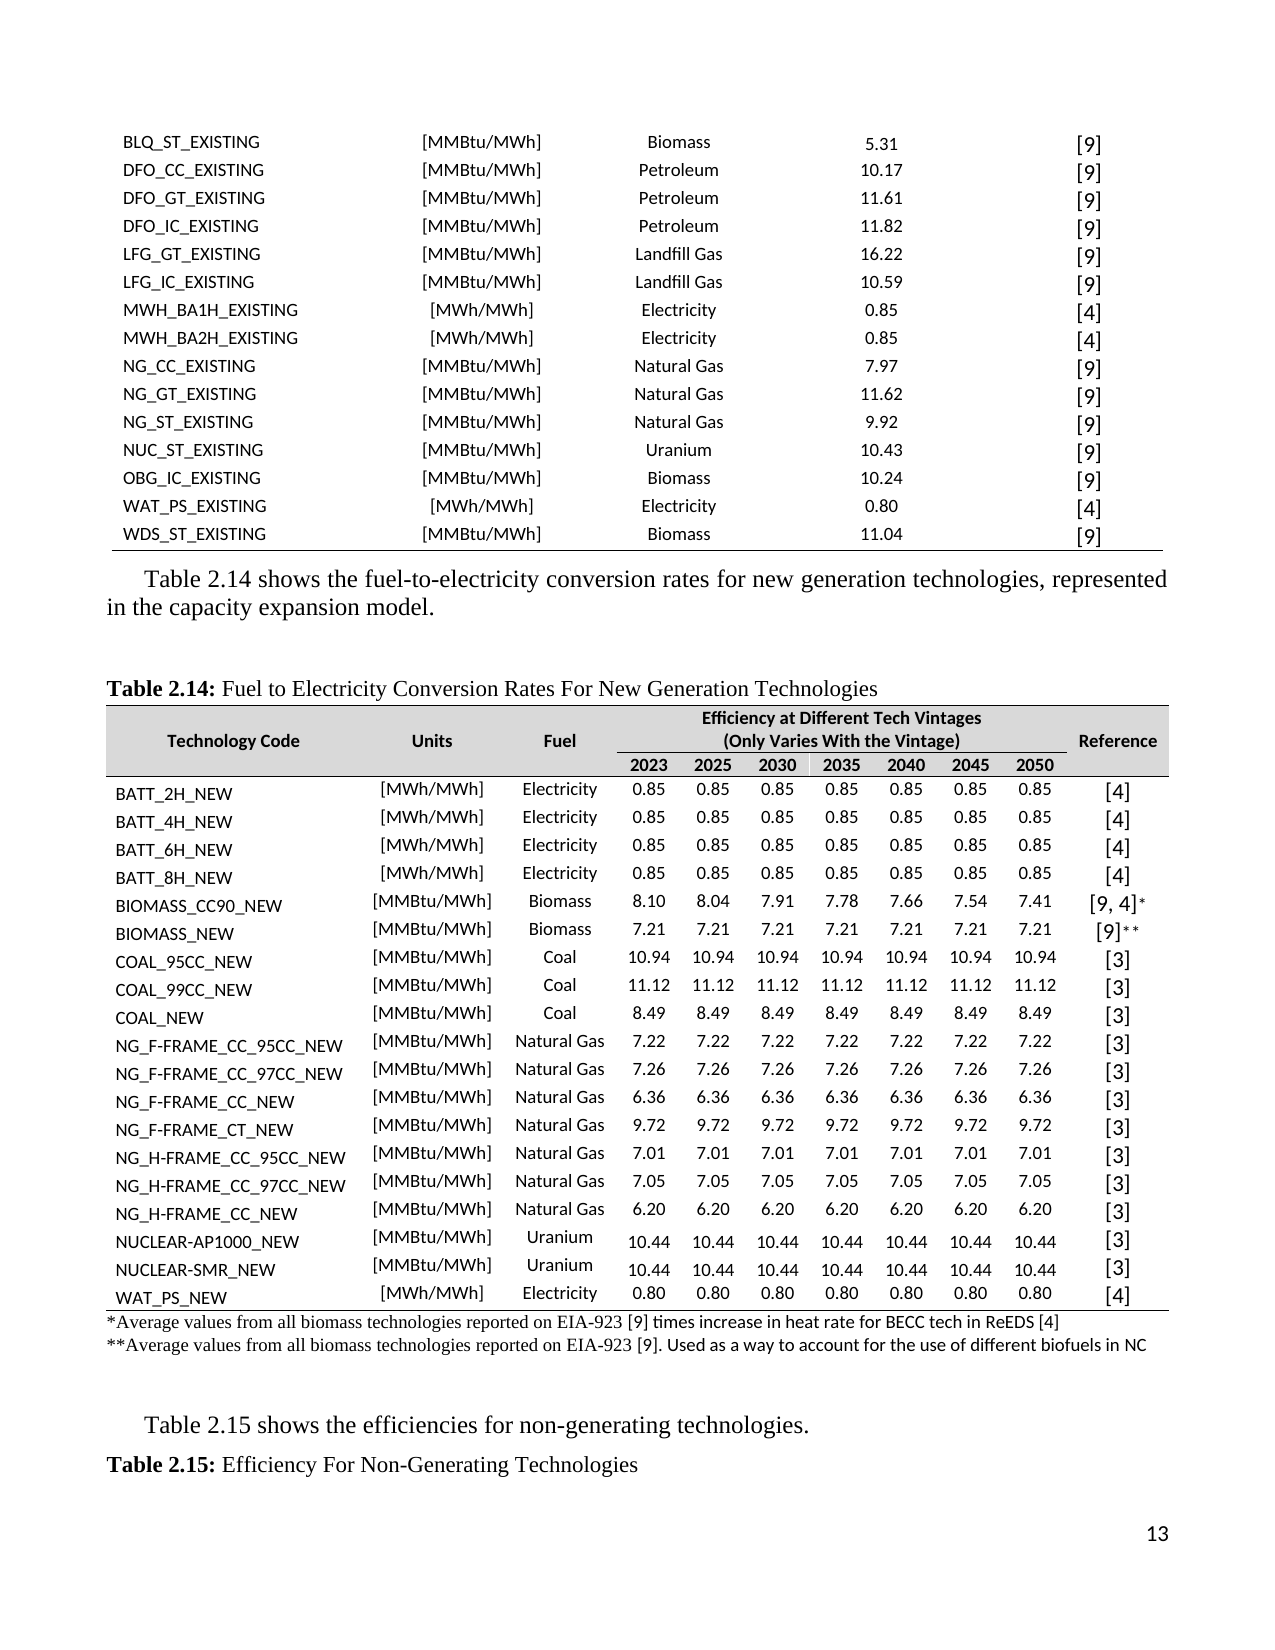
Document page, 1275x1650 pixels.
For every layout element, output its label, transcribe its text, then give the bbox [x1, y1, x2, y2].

table_cell 9.72 [617, 1113, 681, 1141]
table_cell [MMBtu/MWh] [354, 214, 610, 242]
table_cell Uranium [503, 1225, 617, 1253]
table_cell [MMBtu/MWh] [361, 945, 503, 973]
table_cell Coal [503, 945, 617, 973]
table_cell 10.44 [617, 1225, 681, 1253]
table_cell 10.94 [617, 945, 681, 973]
table_cell [MMBtu/MWh] [361, 889, 503, 917]
table_cell [MMBtu/MWh] [361, 917, 503, 945]
table_cell 0.85 [617, 777, 681, 805]
table_cell Biomass [503, 889, 617, 917]
table_cell 9.72 [938, 1113, 1003, 1141]
table_cell Petroleum [610, 186, 748, 214]
table_cell Petroleum [610, 158, 748, 186]
table_cell Electricity [503, 861, 617, 889]
table_cell [1067, 805, 1169, 833]
table_cell [MMBtu/MWh] [361, 1113, 503, 1141]
table_cell 6.20 [874, 1198, 938, 1225]
table_cell 7.22 [810, 1029, 874, 1057]
table_cell [1067, 1169, 1169, 1197]
table_cell 7.01 [1003, 1141, 1067, 1169]
table_cell NG_ST_EXISTING [112, 410, 354, 438]
table_cell 7.26 [681, 1057, 745, 1085]
table_cell [1067, 973, 1169, 1001]
table_cell 9.72 [1003, 1113, 1067, 1141]
table_cell LFG_GT_EXISTING [112, 242, 354, 270]
table_cell 0.85 [810, 861, 874, 889]
table_cell NG_F-FRAME_CT_NEW [106, 1113, 361, 1141]
table_cell 10.44 [617, 1254, 681, 1281]
table_cell 7.05 [617, 1169, 681, 1197]
table_cell [1015, 522, 1163, 550]
table_cell [1015, 242, 1163, 270]
table_cell Biomass [610, 466, 748, 494]
table_cell 6.36 [810, 1085, 874, 1113]
table_cell 0.85 [938, 833, 1003, 861]
table_cell Electricity [503, 833, 617, 861]
table_cell 10.44 [874, 1254, 938, 1281]
table_cell 10.94 [681, 945, 745, 973]
table_cell 10.44 [810, 1254, 874, 1281]
table_cell Electricity [503, 777, 617, 805]
table_cell 0.80 [748, 494, 1014, 522]
table_cell 7.21 [1003, 917, 1067, 945]
table_cell 6.36 [681, 1085, 745, 1113]
table_cell Natural Gas [610, 354, 748, 382]
table_cell 11.12 [1003, 973, 1067, 1001]
table_cell Natural Gas [503, 1029, 617, 1057]
table_cell 0.85 [745, 861, 809, 889]
table_cell WDS_ST_EXISTING [112, 522, 354, 550]
table_cell 7.05 [810, 1169, 874, 1197]
table_cell [1015, 494, 1163, 522]
table_cell NUCLEAR-SMR_NEW [106, 1254, 361, 1281]
table_cell 0.85 [745, 777, 809, 805]
table_cell [1067, 1113, 1169, 1141]
table_cell NG_H-FRAME_CC_95CC_NEW [106, 1141, 361, 1169]
table_cell [1015, 130, 1163, 158]
table_cell 7.26 [810, 1057, 874, 1085]
table_cell [1067, 1001, 1169, 1029]
text **Average values from all biomass technologies reported on EIA-923 . Used as a way to account for the use of different biofuels in NC [106, 1333, 1169, 1356]
table_cell BATT_8H_NEW [106, 861, 361, 889]
table_cell 0.85 [874, 805, 938, 833]
table_cell 10.44 [681, 1254, 745, 1281]
table_cell 8.49 [681, 1001, 745, 1029]
table_cell [1067, 1198, 1169, 1225]
table_cell 10.44 [938, 1225, 1003, 1253]
table_cell 0.85 [617, 833, 681, 861]
table_cell 9.72 [874, 1113, 938, 1141]
table_cell Electricity [610, 298, 748, 326]
table_header Technology Code [106, 706, 361, 776]
table_cell 7.21 [681, 917, 745, 945]
table_cell Electricity [503, 1281, 617, 1309]
table_cell 11.04 [748, 522, 1014, 550]
table_cell 7.26 [938, 1057, 1003, 1085]
table_cell 0.85 [938, 777, 1003, 805]
table_cell 0.85 [810, 777, 874, 805]
table_cell NG_F-FRAME_CC_97CC_NEW [106, 1057, 361, 1085]
table_cell 10.44 [1003, 1254, 1067, 1281]
table_cell 10.94 [745, 945, 809, 973]
table_cell 9.72 [681, 1113, 745, 1141]
table_cell WAT_PS_NEW [106, 1281, 361, 1309]
table_cell 7.01 [938, 1141, 1003, 1169]
table_cell 7.21 [874, 917, 938, 945]
table_cell [MMBtu/MWh] [354, 186, 610, 214]
text Table 2.15 shows the efficiencies for non-generating technologies. [106, 1410, 1169, 1439]
table_cell [1015, 382, 1163, 410]
table_cell 16.22 [748, 242, 1014, 270]
text *Average values from all biomass technologies reported on EIA-923 times increase in heat rate for BECC tech in ReEDS [106, 1311, 1169, 1333]
table_cell Natural Gas [610, 382, 748, 410]
table_cell [MMBtu/MWh] [354, 522, 610, 550]
table_cell 7.26 [617, 1057, 681, 1085]
table_cell [1015, 410, 1163, 438]
table_cell 8.04 [681, 889, 745, 917]
table_cell 7.78 [810, 889, 874, 917]
table_cell 10.94 [938, 945, 1003, 973]
table_cell LFG_IC_EXISTING [112, 270, 354, 298]
table_cell MWH_BA1H_EXISTING [112, 298, 354, 326]
table_cell DFO_CC_EXISTING [112, 158, 354, 186]
table_cell 7.97 [748, 354, 1014, 382]
table_cell 0.85 [1003, 805, 1067, 833]
table_cell 7.21 [617, 917, 681, 945]
table_cell 7.22 [938, 1029, 1003, 1057]
table_cell [1015, 326, 1163, 354]
table_cell BATT_6H_NEW [106, 833, 361, 861]
table_cell 0.80 [810, 1281, 874, 1309]
table_cell 6.36 [938, 1085, 1003, 1113]
table_cell [1067, 1029, 1169, 1057]
table_cell 10.43 [748, 438, 1014, 466]
table_cell 7.01 [810, 1141, 874, 1169]
table_cell 10.94 [1003, 945, 1067, 973]
table_cell 0.85 [745, 833, 809, 861]
table_cell Natural Gas [503, 1141, 617, 1169]
table_cell [1015, 158, 1163, 186]
table_cell BATT_4H_NEW [106, 805, 361, 833]
table_cell 11.12 [745, 973, 809, 1001]
table_cell 7.01 [681, 1141, 745, 1169]
table_cell COAL_95CC_NEW [106, 945, 361, 973]
table_cell [MMBtu/MWh] [354, 270, 610, 298]
table_cell 0.80 [874, 1281, 938, 1309]
table_cell 10.94 [874, 945, 938, 973]
table_cell NG_H-FRAME_CC_97CC_NEW [106, 1169, 361, 1197]
table_cell 11.61 [748, 186, 1014, 214]
table_cell [1067, 1057, 1169, 1085]
table_cell NG_H-FRAME_CC_NEW [106, 1198, 361, 1225]
table_cell [1067, 1141, 1169, 1169]
table_cell [MMBtu/MWh] [361, 1169, 503, 1197]
table_cell Electricity [610, 326, 748, 354]
table_cell 6.36 [745, 1085, 809, 1113]
table_cell 8.49 [810, 1001, 874, 1029]
table_cell [MMBtu/MWh] [354, 382, 610, 410]
table_cell [1067, 945, 1169, 973]
table_cell 0.85 [681, 805, 745, 833]
table_cell WAT_PS_EXISTING [112, 494, 354, 522]
table_cell [1015, 354, 1163, 382]
table_cell 7.22 [681, 1029, 745, 1057]
table_cell 7.26 [874, 1057, 938, 1085]
table_cell 10.44 [874, 1225, 938, 1253]
table_cell 0.85 [810, 805, 874, 833]
table_cell 0.85 [681, 833, 745, 861]
table_cell [1015, 466, 1163, 494]
table_cell 0.80 [938, 1281, 1003, 1309]
table_cell 9.92 [748, 410, 1014, 438]
table_cell 0.85 [874, 833, 938, 861]
table_cell [1067, 1085, 1169, 1113]
table_header Units [361, 706, 503, 776]
table_cell Uranium [610, 438, 748, 466]
table_cell COAL_99CC_NEW [106, 973, 361, 1001]
table_cell [MMBtu/MWh] [361, 1085, 503, 1113]
table_cell BIOMASS_NEW [106, 917, 361, 945]
table_cell 0.85 [681, 861, 745, 889]
table_cell Coal [503, 973, 617, 1001]
table_cell 7.91 [745, 889, 809, 917]
table_cell [1015, 214, 1163, 242]
table_cell 6.20 [810, 1198, 874, 1225]
table_cell 11.12 [938, 973, 1003, 1001]
table_cell 7.26 [745, 1057, 809, 1085]
table_cell 7.22 [745, 1029, 809, 1057]
table_cell 8.49 [1003, 1001, 1067, 1029]
table_cell * [1067, 889, 1169, 917]
table_cell 8.49 [745, 1001, 809, 1029]
table_header Efficiency at Different Tech Vintages (Only Varies With the Vintage) [617, 706, 1067, 752]
table_cell 0.85 [617, 805, 681, 833]
table_cell 11.12 [617, 973, 681, 1001]
table_cell [MMBtu/MWh] [361, 1254, 503, 1281]
table_cell 2040 [874, 753, 938, 776]
table_cell NG_F-FRAME_CC_95CC_NEW [106, 1029, 361, 1057]
table_cell 6.20 [681, 1198, 745, 1225]
table_cell 0.85 [874, 861, 938, 889]
table_cell [1067, 1225, 1169, 1253]
table_cell 10.44 [1003, 1225, 1067, 1253]
table_cell 11.62 [748, 382, 1014, 410]
table_cell Natural Gas [503, 1085, 617, 1113]
table_cell 10.94 [810, 945, 874, 973]
table_cell 6.20 [938, 1198, 1003, 1225]
table_cell [1015, 438, 1163, 466]
table_cell 7.05 [874, 1169, 938, 1197]
table_cell [1067, 1281, 1169, 1309]
table_cell 10.44 [681, 1225, 745, 1253]
table_cell 2050 [1003, 753, 1067, 776]
table_cell 8.10 [617, 889, 681, 917]
table_cell Natural Gas [503, 1198, 617, 1225]
table_cell NG_F-FRAME_CC_NEW [106, 1085, 361, 1113]
table_cell [1067, 777, 1169, 805]
table_cell Landfill Gas [610, 270, 748, 298]
table_cell 10.17 [748, 158, 1014, 186]
table_cell 2023 [617, 753, 681, 776]
table_cell [1067, 1254, 1169, 1281]
table_cell 11.12 [681, 973, 745, 1001]
table_cell 0.80 [681, 1281, 745, 1309]
table_cell 0.80 [745, 1281, 809, 1309]
table_cell Biomass [610, 130, 748, 158]
table_cell Natural Gas [503, 1113, 617, 1141]
table_cell 0.85 [1003, 861, 1067, 889]
table_cell [1067, 833, 1169, 861]
table_cell 2035 [810, 753, 874, 776]
table_cell [MWh/MWh] [361, 805, 503, 833]
table_cell Landfill Gas [610, 242, 748, 270]
table_cell 10.44 [810, 1225, 874, 1253]
table_cell [MWh/MWh] [354, 494, 610, 522]
table_cell [MMBtu/MWh] [354, 410, 610, 438]
table_cell 7.21 [810, 917, 874, 945]
table_cell 0.85 [745, 805, 809, 833]
table_cell 7.05 [1003, 1169, 1067, 1197]
table_cell [MWh/MWh] [361, 777, 503, 805]
table_cell 0.85 [681, 777, 745, 805]
table_cell Biomass [503, 917, 617, 945]
table_cell [MMBtu/MWh] [361, 1029, 503, 1057]
table_cell 7.21 [938, 917, 1003, 945]
table_cell Biomass [610, 522, 748, 550]
table_cell [MMBtu/MWh] [354, 158, 610, 186]
table_cell 0.85 [874, 777, 938, 805]
table_cell 2045 [938, 753, 1003, 776]
table_cell 6.20 [1003, 1198, 1067, 1225]
table_header Reference [1067, 706, 1169, 776]
table_cell [MWh/MWh] [361, 833, 503, 861]
table_cell 0.85 [1003, 777, 1067, 805]
table_cell 10.59 [748, 270, 1014, 298]
table_cell 0.85 [1003, 833, 1067, 861]
table_cell BLQ_ST_EXISTING [112, 130, 354, 158]
table_cell ** [1067, 917, 1169, 945]
table_cell 0.85 [938, 861, 1003, 889]
table_cell 7.01 [745, 1141, 809, 1169]
table_cell MWH_BA2H_EXISTING [112, 326, 354, 354]
table_cell NG_GT_EXISTING [112, 382, 354, 410]
table_cell 5.31 [748, 130, 1014, 158]
table_cell [MMBtu/MWh] [354, 438, 610, 466]
table_cell 11.12 [874, 973, 938, 1001]
table_cell NG_CC_EXISTING [112, 354, 354, 382]
table_cell 8.49 [874, 1001, 938, 1029]
table_cell [MMBtu/MWh] [361, 1198, 503, 1225]
table_cell DFO_GT_EXISTING [112, 186, 354, 214]
table_cell [1015, 298, 1163, 326]
table_cell Electricity [503, 805, 617, 833]
table_cell [MWh/MWh] [354, 326, 610, 354]
table_cell 0.85 [810, 833, 874, 861]
table_header Fuel [503, 706, 617, 776]
table_cell BIOMASS_CC90_NEW [106, 889, 361, 917]
table_cell [MMBtu/MWh] [361, 1225, 503, 1253]
table_cell [MWh/MWh] [361, 861, 503, 889]
table_cell Uranium [503, 1254, 617, 1281]
table_cell Natural Gas [503, 1057, 617, 1085]
table_cell 0.85 [617, 861, 681, 889]
table_cell 0.85 [938, 805, 1003, 833]
table_cell 2030 [745, 753, 809, 776]
table_cell [1015, 186, 1163, 214]
table_cell Natural Gas [503, 1169, 617, 1197]
table_cell 8.49 [938, 1001, 1003, 1029]
table_cell 10.44 [745, 1225, 809, 1253]
table_cell DFO_IC_EXISTING [112, 214, 354, 242]
table_cell [MMBtu/MWh] [361, 1141, 503, 1169]
table_cell Electricity [610, 494, 748, 522]
table_cell 7.01 [617, 1141, 681, 1169]
table_cell Natural Gas [610, 410, 748, 438]
table_cell 10.44 [938, 1254, 1003, 1281]
table_cell 6.36 [617, 1085, 681, 1113]
table_cell 9.72 [810, 1113, 874, 1141]
table_cell [MMBtu/MWh] [354, 466, 610, 494]
table_cell [1015, 270, 1163, 298]
table_cell 2025 [681, 753, 745, 776]
text Table 2.15: Efficiency For Non-Generating Technologies [106, 1451, 1169, 1478]
table_cell 7.66 [874, 889, 938, 917]
table_cell 0.80 [1003, 1281, 1067, 1309]
table_cell [1067, 861, 1169, 889]
table_cell [MWh/MWh] [361, 1281, 503, 1309]
table_cell 9.72 [745, 1113, 809, 1141]
table_cell [MMBtu/MWh] [361, 1001, 503, 1029]
text Table 2.14 shows the fuel-to-electricity conversion rates for new generation technologies, represented in the capacity expansion model. [106, 564, 1169, 621]
table_cell 10.44 [745, 1254, 809, 1281]
table_cell 7.21 [745, 917, 809, 945]
table_cell 7.05 [745, 1169, 809, 1197]
table_cell 7.54 [938, 889, 1003, 917]
table_cell 6.20 [745, 1198, 809, 1225]
table_cell 6.20 [617, 1198, 681, 1225]
table_cell 7.41 [1003, 889, 1067, 917]
table_cell 6.36 [1003, 1085, 1067, 1113]
table_cell 7.22 [617, 1029, 681, 1057]
table_cell 7.22 [874, 1029, 938, 1057]
table_cell [MMBtu/MWh] [354, 242, 610, 270]
table_cell NUC_ST_EXISTING [112, 438, 354, 466]
table_cell 7.05 [938, 1169, 1003, 1197]
table_cell [MMBtu/MWh] [354, 354, 610, 382]
table_cell 0.85 [748, 298, 1014, 326]
table_cell 0.85 [748, 326, 1014, 354]
table_cell 0.80 [617, 1281, 681, 1309]
table_cell 8.49 [617, 1001, 681, 1029]
table_cell [MWh/MWh] [354, 298, 610, 326]
table_cell 10.24 [748, 466, 1014, 494]
table_cell Coal [503, 1001, 617, 1029]
table_cell 7.05 [681, 1169, 745, 1197]
table_cell BATT_2H_NEW [106, 777, 361, 805]
table_cell NUCLEAR-AP1000_NEW [106, 1225, 361, 1253]
table_cell 11.82 [748, 214, 1014, 242]
table_cell 7.26 [1003, 1057, 1067, 1085]
table_cell Petroleum [610, 214, 748, 242]
table_cell COAL_NEW [106, 1001, 361, 1029]
table_cell 7.22 [1003, 1029, 1067, 1057]
table_cell [MMBtu/MWh] [354, 130, 610, 158]
table_cell OBG_IC_EXISTING [112, 466, 354, 494]
table_cell 6.36 [874, 1085, 938, 1113]
table_cell [MMBtu/MWh] [361, 973, 503, 1001]
text Table 2.14: Fuel to Electricity Conversion Rates For New Generation Technologies [106, 675, 1169, 701]
table_cell 7.01 [874, 1141, 938, 1169]
table_cell [MMBtu/MWh] [361, 1057, 503, 1085]
table_cell 11.12 [810, 973, 874, 1001]
